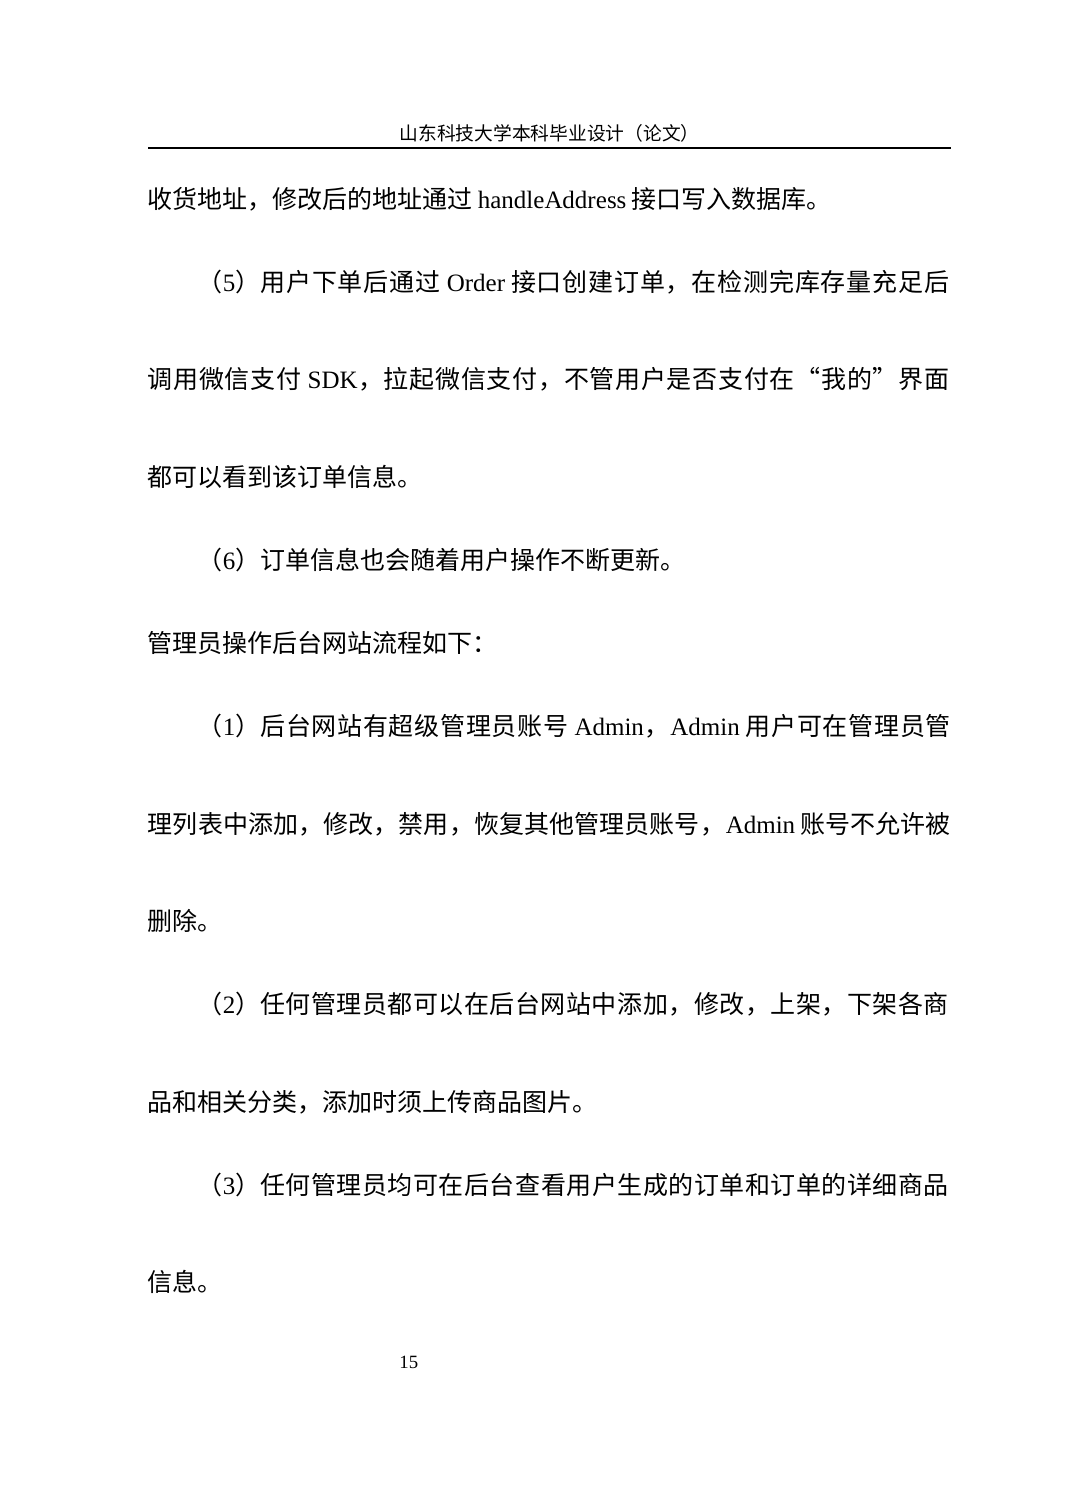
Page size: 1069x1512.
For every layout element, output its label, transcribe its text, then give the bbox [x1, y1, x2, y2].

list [148, 165, 951, 230]
list 任何管理员均可在后台查看用户生成的订单和订单的详细商品信息。 [148, 1151, 951, 1313]
list 用户下单后通过Order接口创建订单，在检测完库存量充足后调用微信支付SDK，拉起微信支付，不管用户是否支付在“我的”界面都可以看到该订单信息。 [148, 248, 951, 508]
list 订单信息也会随着用户操作不断更新。 [148, 526, 951, 591]
list 后台网站有超级管理员账号Admin，Admin用户可在管理员管理列表中添加，修改，禁用，恢复其他管理员账号，Admin账号不允许被删除。 [148, 692, 951, 952]
list 任何管理员都可以在后台网站中添加，修改，上架，下架各商品和相关分类，添加时须上传商品图片。 [148, 970, 951, 1133]
text 管理员操作后台网站流程如下： [148, 609, 951, 674]
